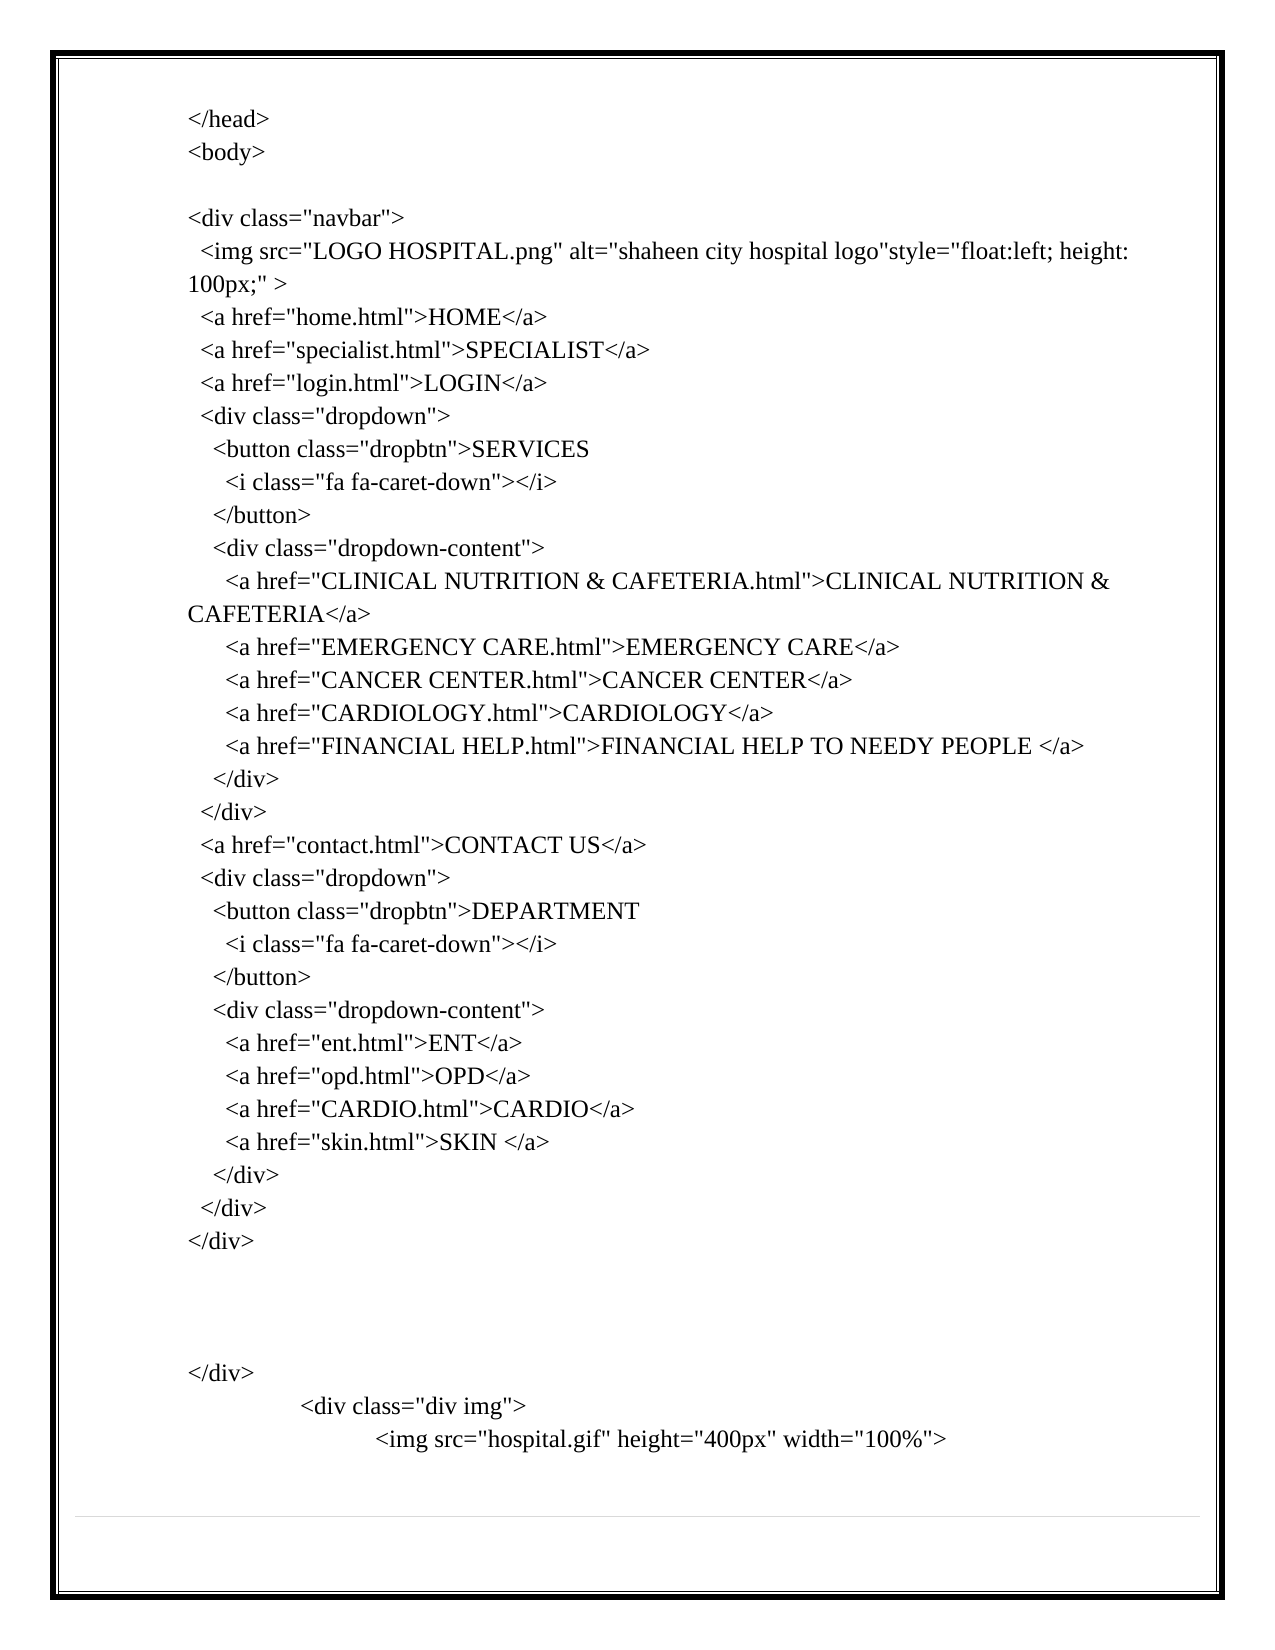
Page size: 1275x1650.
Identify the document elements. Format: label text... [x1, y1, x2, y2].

list </div> [187, 1193, 1200, 1222]
list </div> [187, 797, 1200, 826]
list <div class="dropdown-content"> [187, 995, 1200, 1024]
list <i class="fa fa-caret-down"></i> [187, 929, 1200, 958]
list <a href="specialist.html">SPECIALIST</a> [187, 335, 1200, 364]
list </div> [187, 1160, 1200, 1189]
list <div class="dropdown"> [187, 401, 1200, 430]
list <a href="CANCER CENTER.html">CANCER CENTER</a> [187, 665, 1200, 694]
list <a href="EMERGENCY CARE.html">EMERGENCY CARE</a> [187, 632, 1200, 661]
list </head> [187, 104, 1200, 132]
list </button> [187, 500, 1200, 529]
list <div class="dropdown-content"> [187, 533, 1200, 562]
list <button class="dropbtn">DEPARTMENT [187, 896, 1200, 925]
list <a href="skin.html">SKIN </a> [187, 1127, 1200, 1156]
list <button class="dropbtn">SERVICES [187, 434, 1200, 463]
list <a href="contact.html">CONTACT US</a> [187, 830, 1200, 859]
list <a href="login.html">LOGIN</a> [187, 368, 1200, 397]
list <a href="CLINICAL NUTRITION & CAFETERIA.html">CLINICAL NUTRITION & CAFETERIA</a> [187, 566, 1200, 628]
list <a href="opd.html">OPD</a> [187, 1061, 1200, 1090]
list <i class="fa fa-caret-down"></i> [187, 467, 1200, 496]
list </div> [187, 1358, 1200, 1386]
list <a href="CARDIOLOGY.html">CARDIOLOGY</a> [187, 698, 1200, 727]
list <a href="ent.html">ENT</a> [187, 1028, 1200, 1057]
list <a href="FINANCIAL HELP.html">FINANCIAL HELP TO NEEDY PEOPLE </a> [187, 731, 1200, 760]
list <img src="LOGO HOSPITAL.png" alt="shaheen city hospital logo"style="float:left; height: 100px;" > [187, 236, 1200, 298]
list <body> [187, 137, 1200, 166]
list <div class="navbar"> [187, 203, 1200, 232]
list </div> [187, 764, 1200, 793]
list </div> [187, 1226, 1200, 1255]
list <a href="home.html">HOME</a> [187, 302, 1200, 331]
list <a href="CARDIO.html">CARDIO</a> [187, 1094, 1200, 1123]
list <div class="dropdown"> [187, 863, 1200, 892]
list <img src="hospital.gif" height="400px" width="100%"> [187, 1424, 1200, 1452]
list </button> [187, 962, 1200, 991]
list <div class="div img"> [187, 1391, 1200, 1419]
